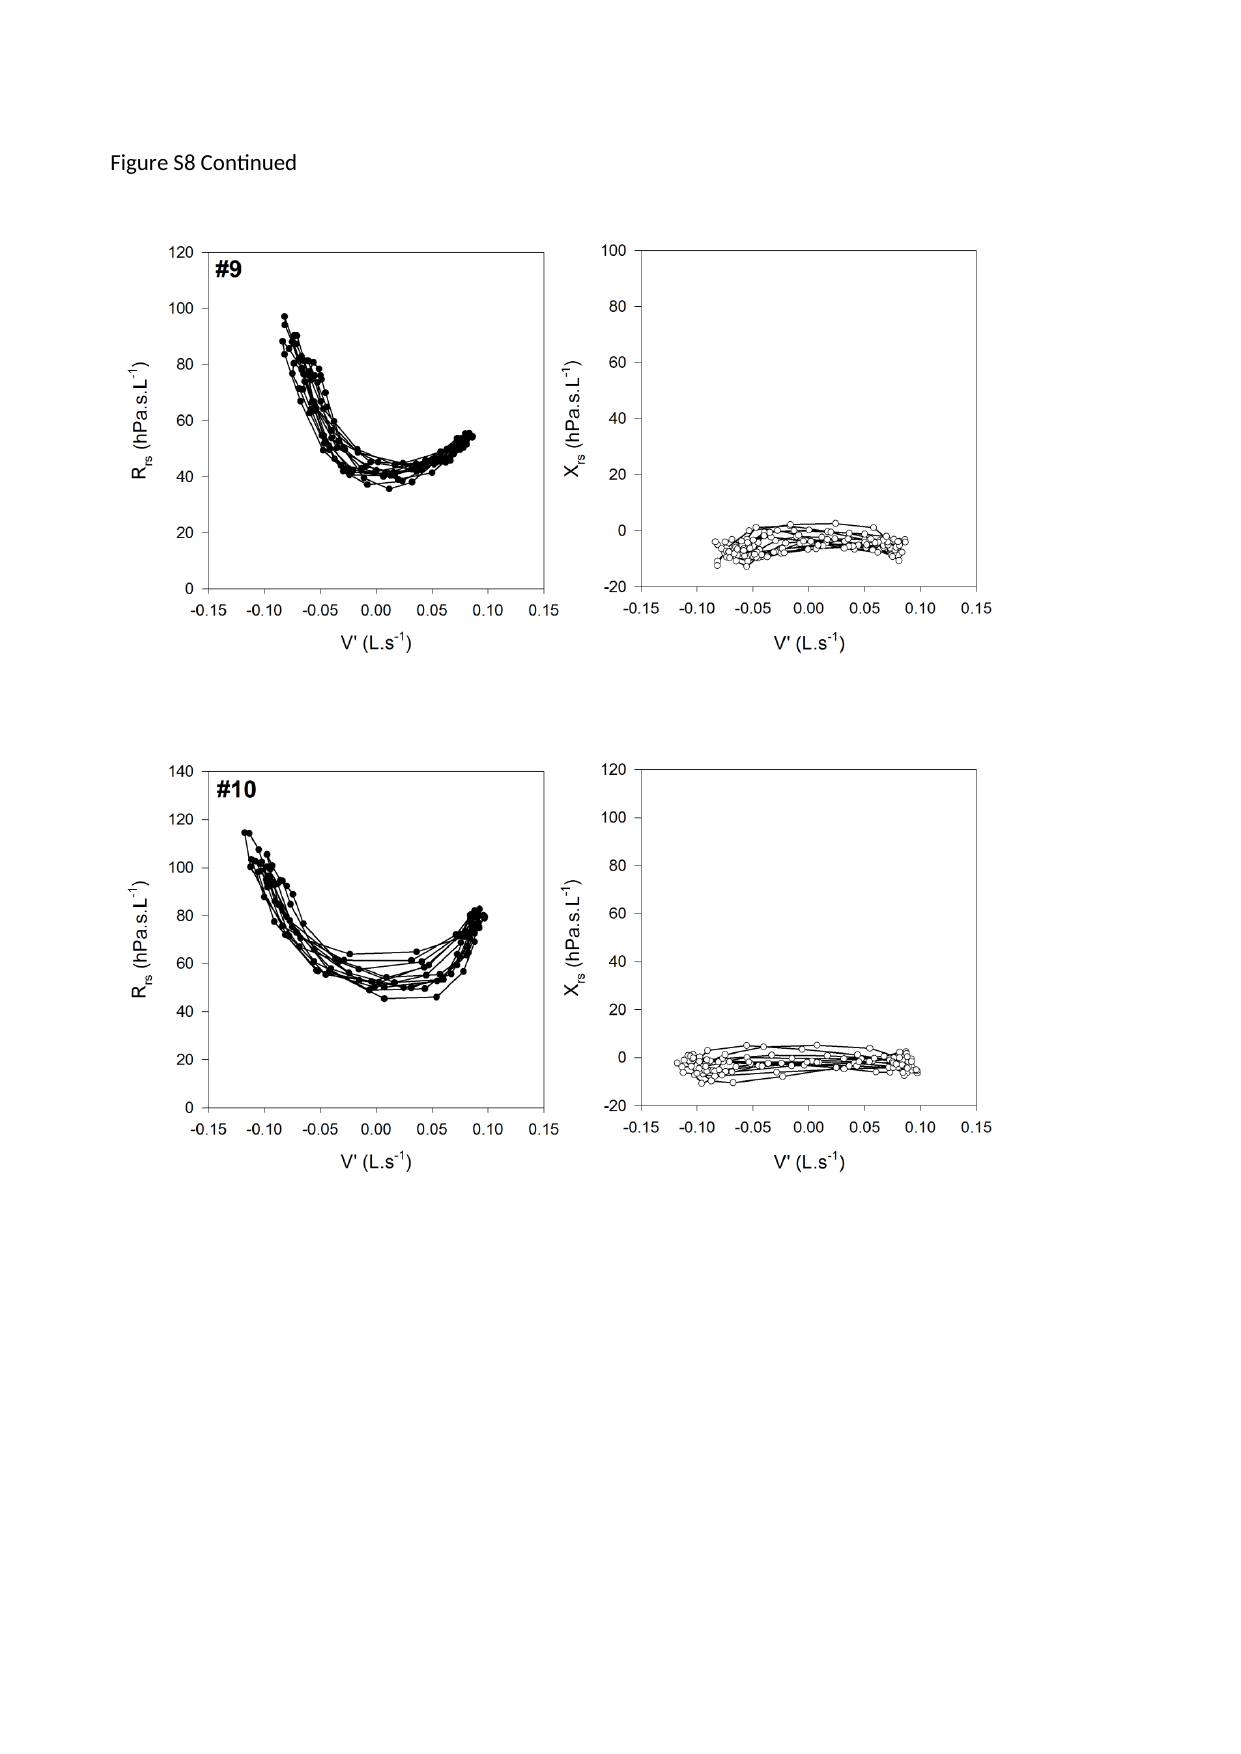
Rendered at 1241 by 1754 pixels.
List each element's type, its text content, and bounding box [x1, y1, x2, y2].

picture [110, 719, 1055, 1214]
text Figure S8 Continued [110, 148, 1093, 176]
picture [110, 200, 1055, 695]
